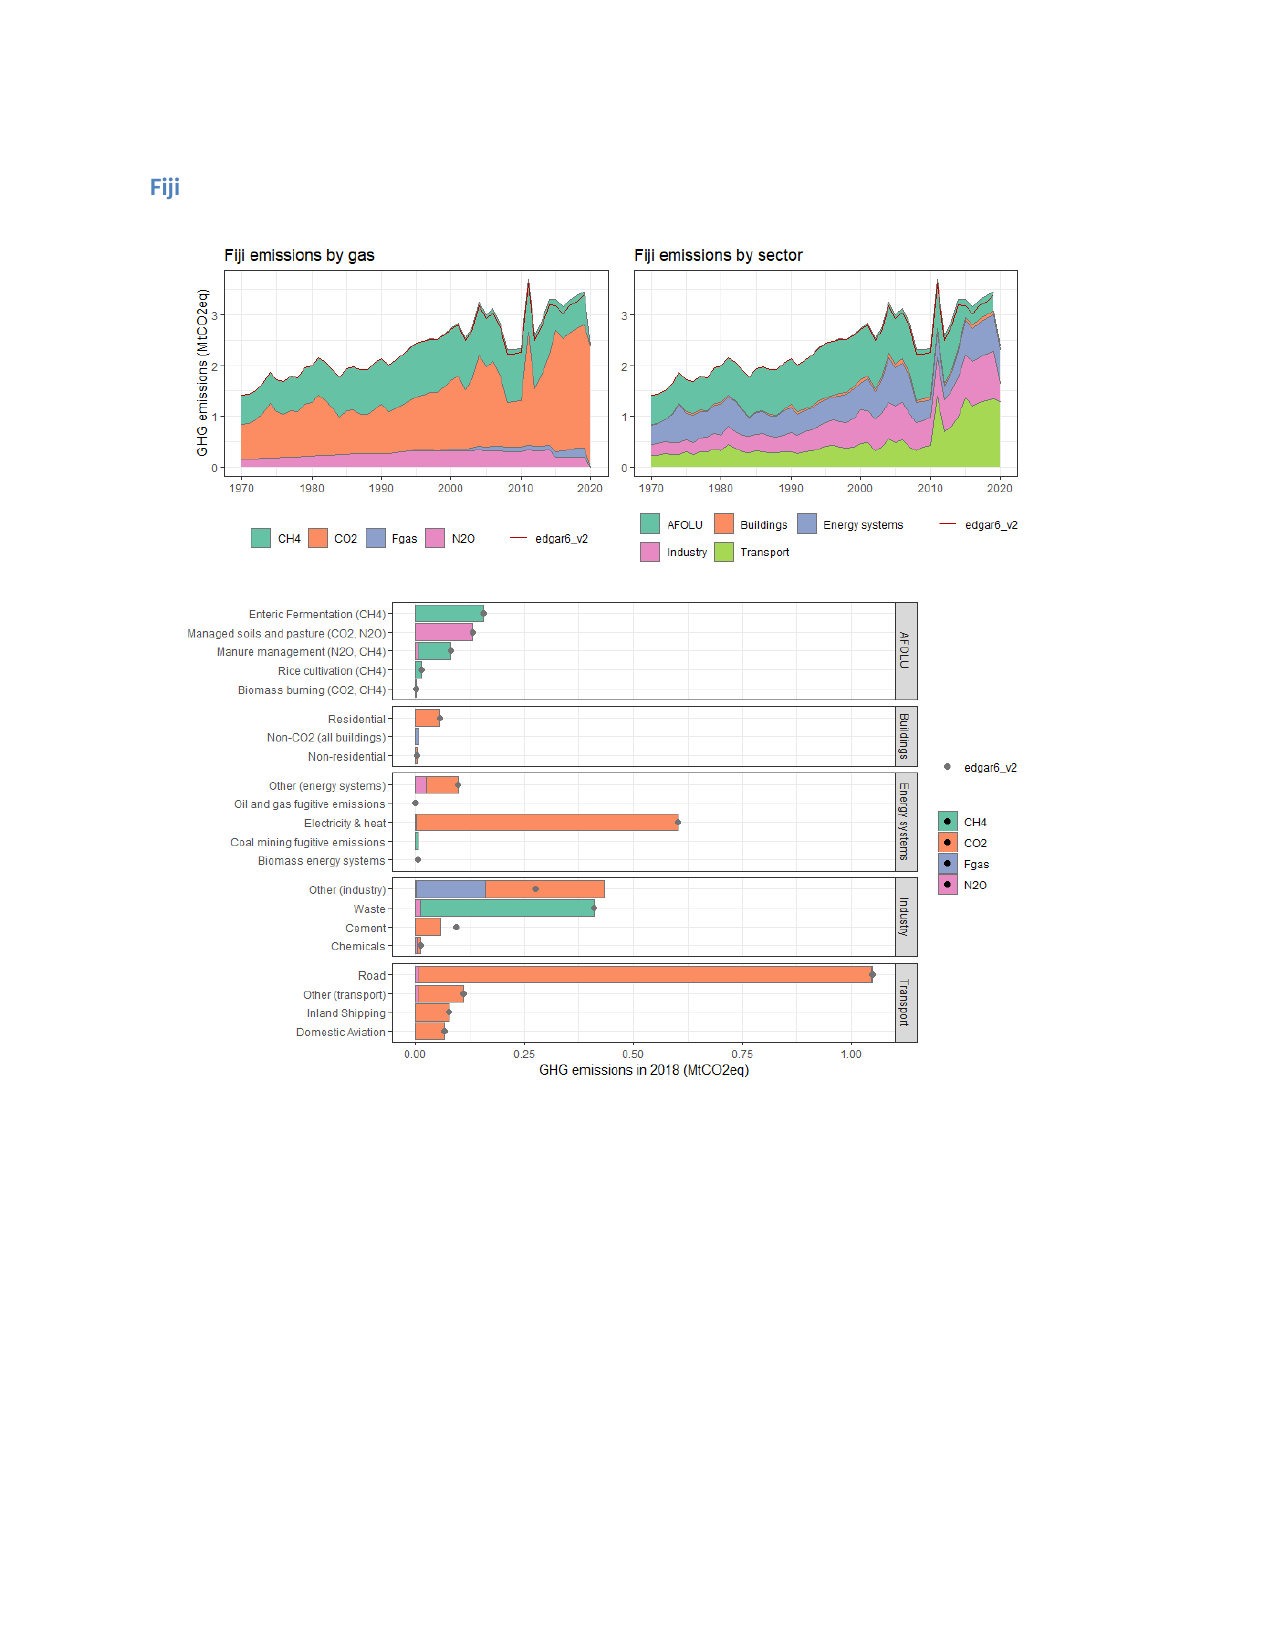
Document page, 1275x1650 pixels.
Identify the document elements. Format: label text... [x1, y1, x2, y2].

picture [168, 220, 1044, 1096]
subtitle Fiji [150, 171, 1125, 201]
